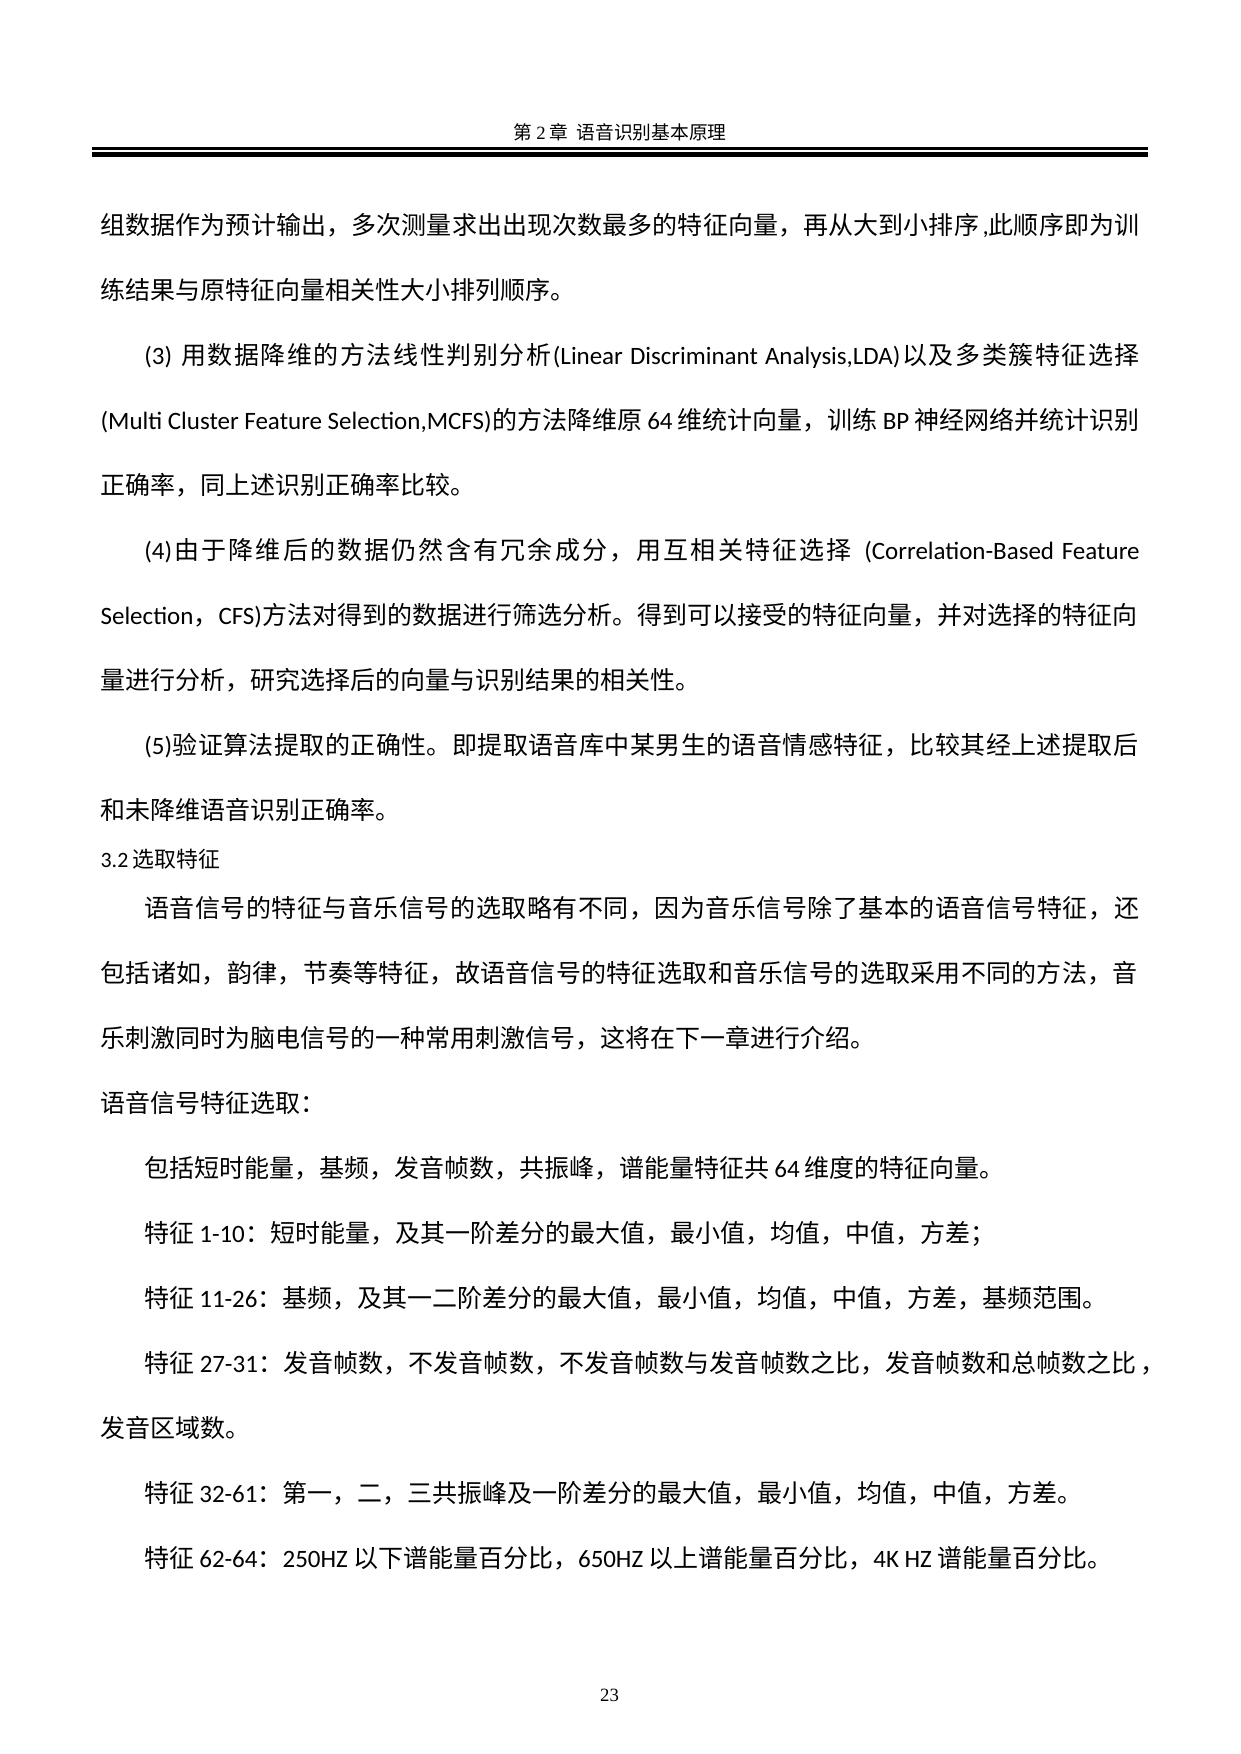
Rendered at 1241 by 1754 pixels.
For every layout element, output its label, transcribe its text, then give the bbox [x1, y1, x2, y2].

text 语音信号特征选取： [100, 1069, 1140, 1134]
text 特征11-26：基频，及其一二阶差分的最大值，最小值，均值，中值，方差，基频范围。 [100, 1264, 1140, 1329]
text (4)由于降维后的数据仍然含有冗余成分，用互相关特征选择 (Correlation-Based Feature Selection，CFS)方法对得到的数据进行筛选分析。得到可以接受的特征向量，并对选择的特征向量进行分析，研究选择后的向量与识别结果的相关性。 [100, 516, 1140, 711]
text (3) 用数据降维的方法线性判别分析(Linear Discriminant Analysis,LDA)以及多类簇特征选择(Multi Cluster Feature Selection,MCFS)的方法降维原64维统计向量，训练BP神经网络并统计识别正确率，同上述识别正确率比较。 [100, 321, 1140, 516]
text 包括短时能量，基频，发音帧数，共振峰，谱能量特征共64维度的特征向量。 [100, 1134, 1140, 1199]
text 特征62-64：250HZ以下谱能量百分比，650HZ以上谱能量百分比，4K HZ谱能量百分比。 [100, 1524, 1140, 1589]
text 特征27-31：发音帧数，不发音帧数，不发音帧数与发音帧数之比，发音帧数和总帧数之比，发音区域数。 [100, 1329, 1140, 1459]
text (5)验证算法提取的正确性。即提取语音库中某男生的语音情感特征，比较其经上述提取后和未降维语音识别正确率。 [100, 711, 1140, 841]
text 语音信号的特征与音乐信号的选取略有不同，因为音乐信号除了基本的语音信号特征，还包括诸如，韵律，节奏等特征，故语音信号的特征选取和音乐信号的选取采用不同的方法，音乐刺激同时为脑电信号的一种常用刺激信号，这将在下一章进行介绍。 [100, 874, 1140, 1069]
text 3.2选取特征 [100, 841, 1140, 874]
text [100, 191, 1140, 321]
text 特征32-61：第一，二，三共振峰及一阶差分的最大值，最小值，均值，中值，方差。 [100, 1459, 1140, 1524]
text 特征1-10：短时能量，及其一阶差分的最大值，最小值，均值，中值，方差； [100, 1199, 1140, 1264]
